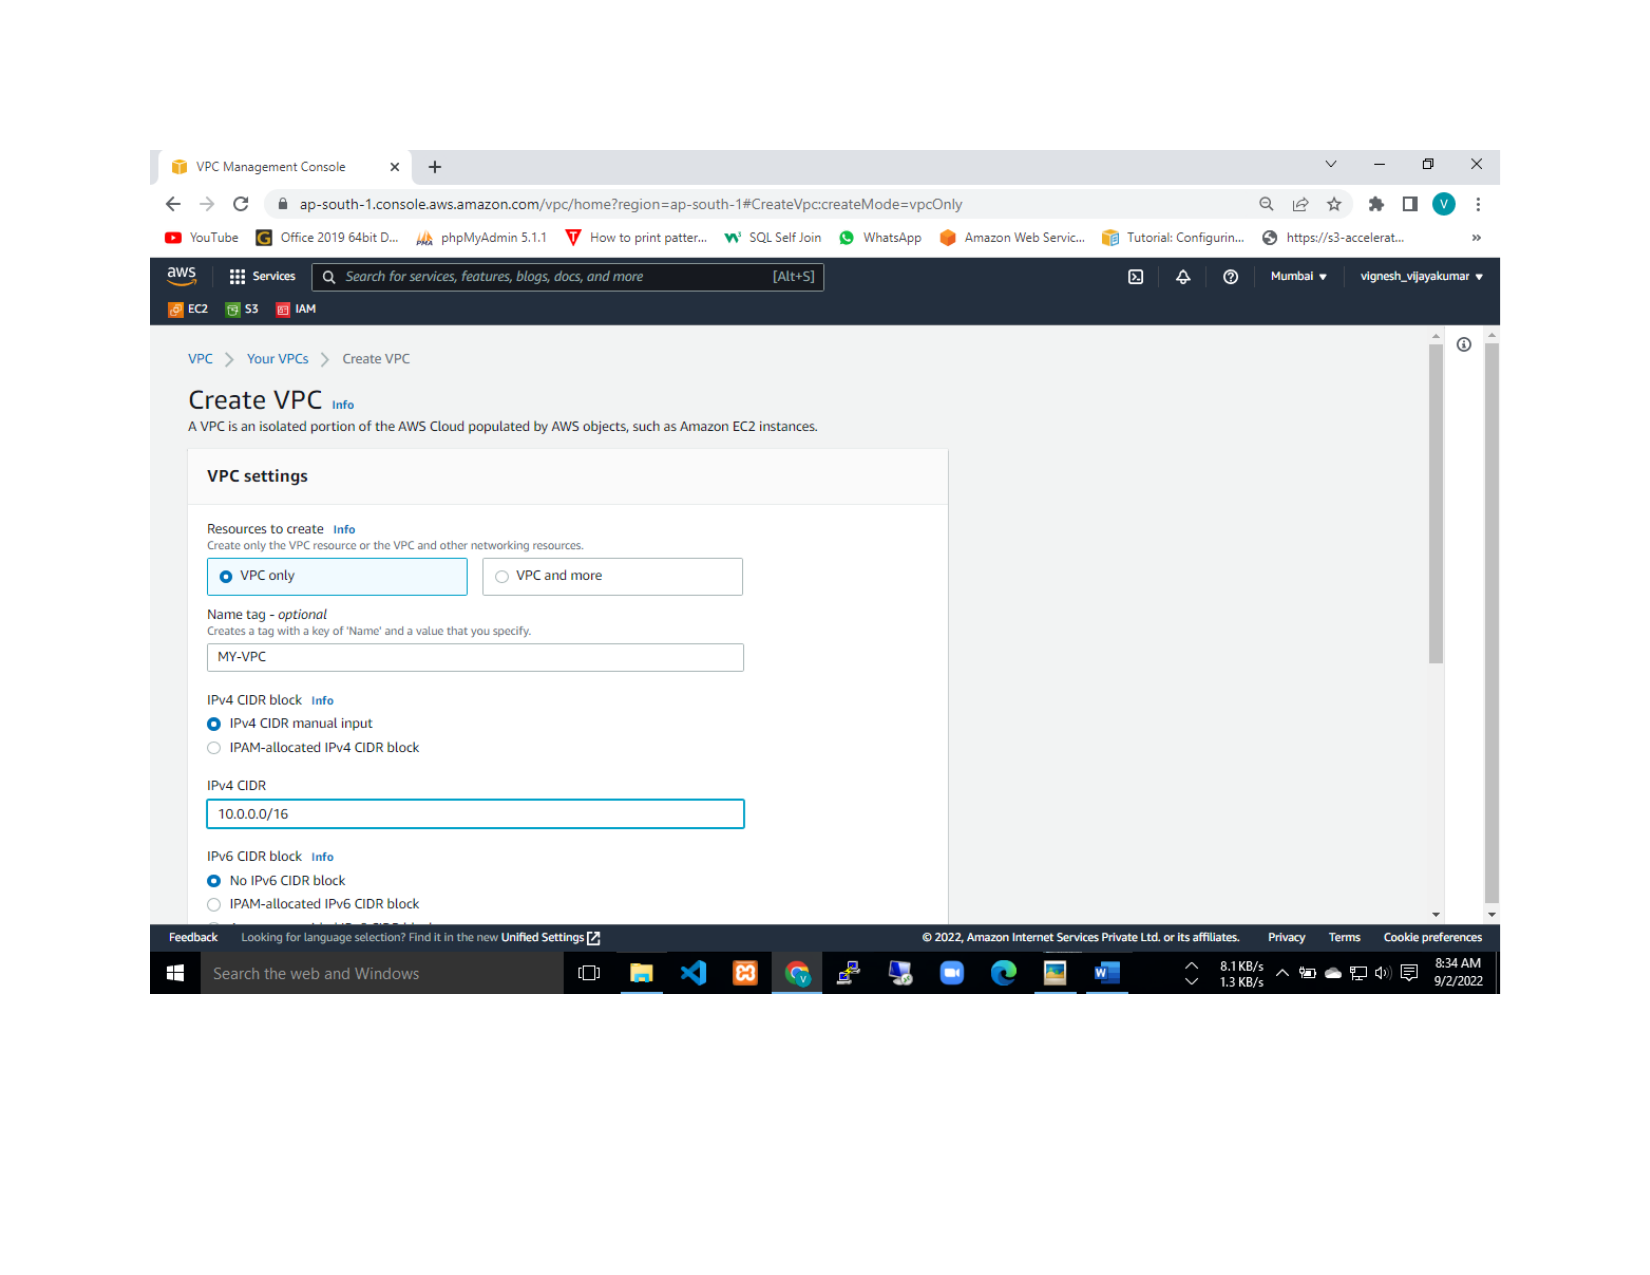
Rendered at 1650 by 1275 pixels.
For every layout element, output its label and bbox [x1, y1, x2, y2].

picture [150, 150, 1500, 994]
